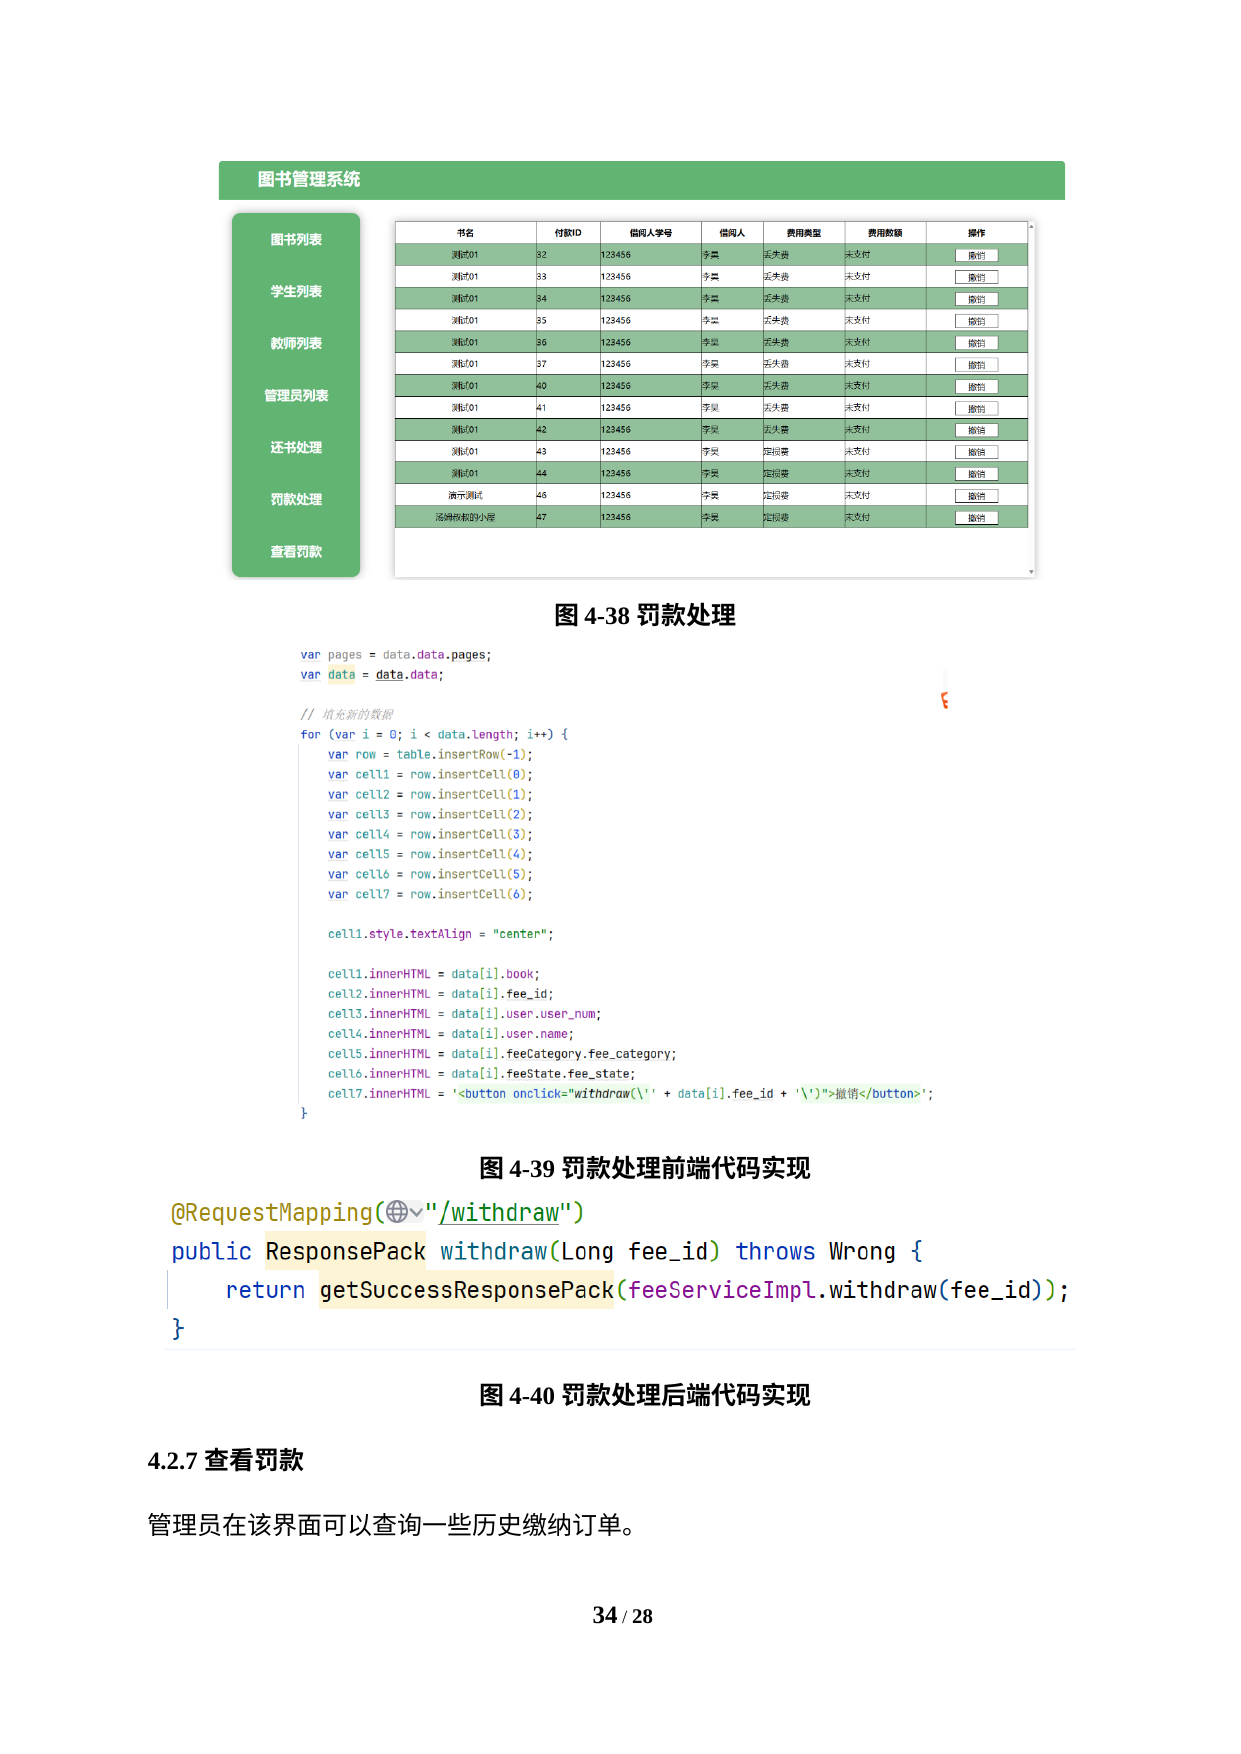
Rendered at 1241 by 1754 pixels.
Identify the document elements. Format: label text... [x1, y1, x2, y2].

text 图4-40 罚款处理后端代码实现 [148, 1361, 1092, 1426]
picture [218, 161, 1066, 580]
picture [292, 646, 948, 1123]
text 图4-38 罚款处理 [148, 581, 1092, 646]
text 图4-39 罚款处理前端代码实现 [148, 1134, 1092, 1199]
picture [163, 1198, 1077, 1351]
text 4.2.7 查看罚款 [148, 1426, 1092, 1491]
text 管理员在该界面可以查询一些历史缴纳订单。 [148, 1491, 1092, 1556]
